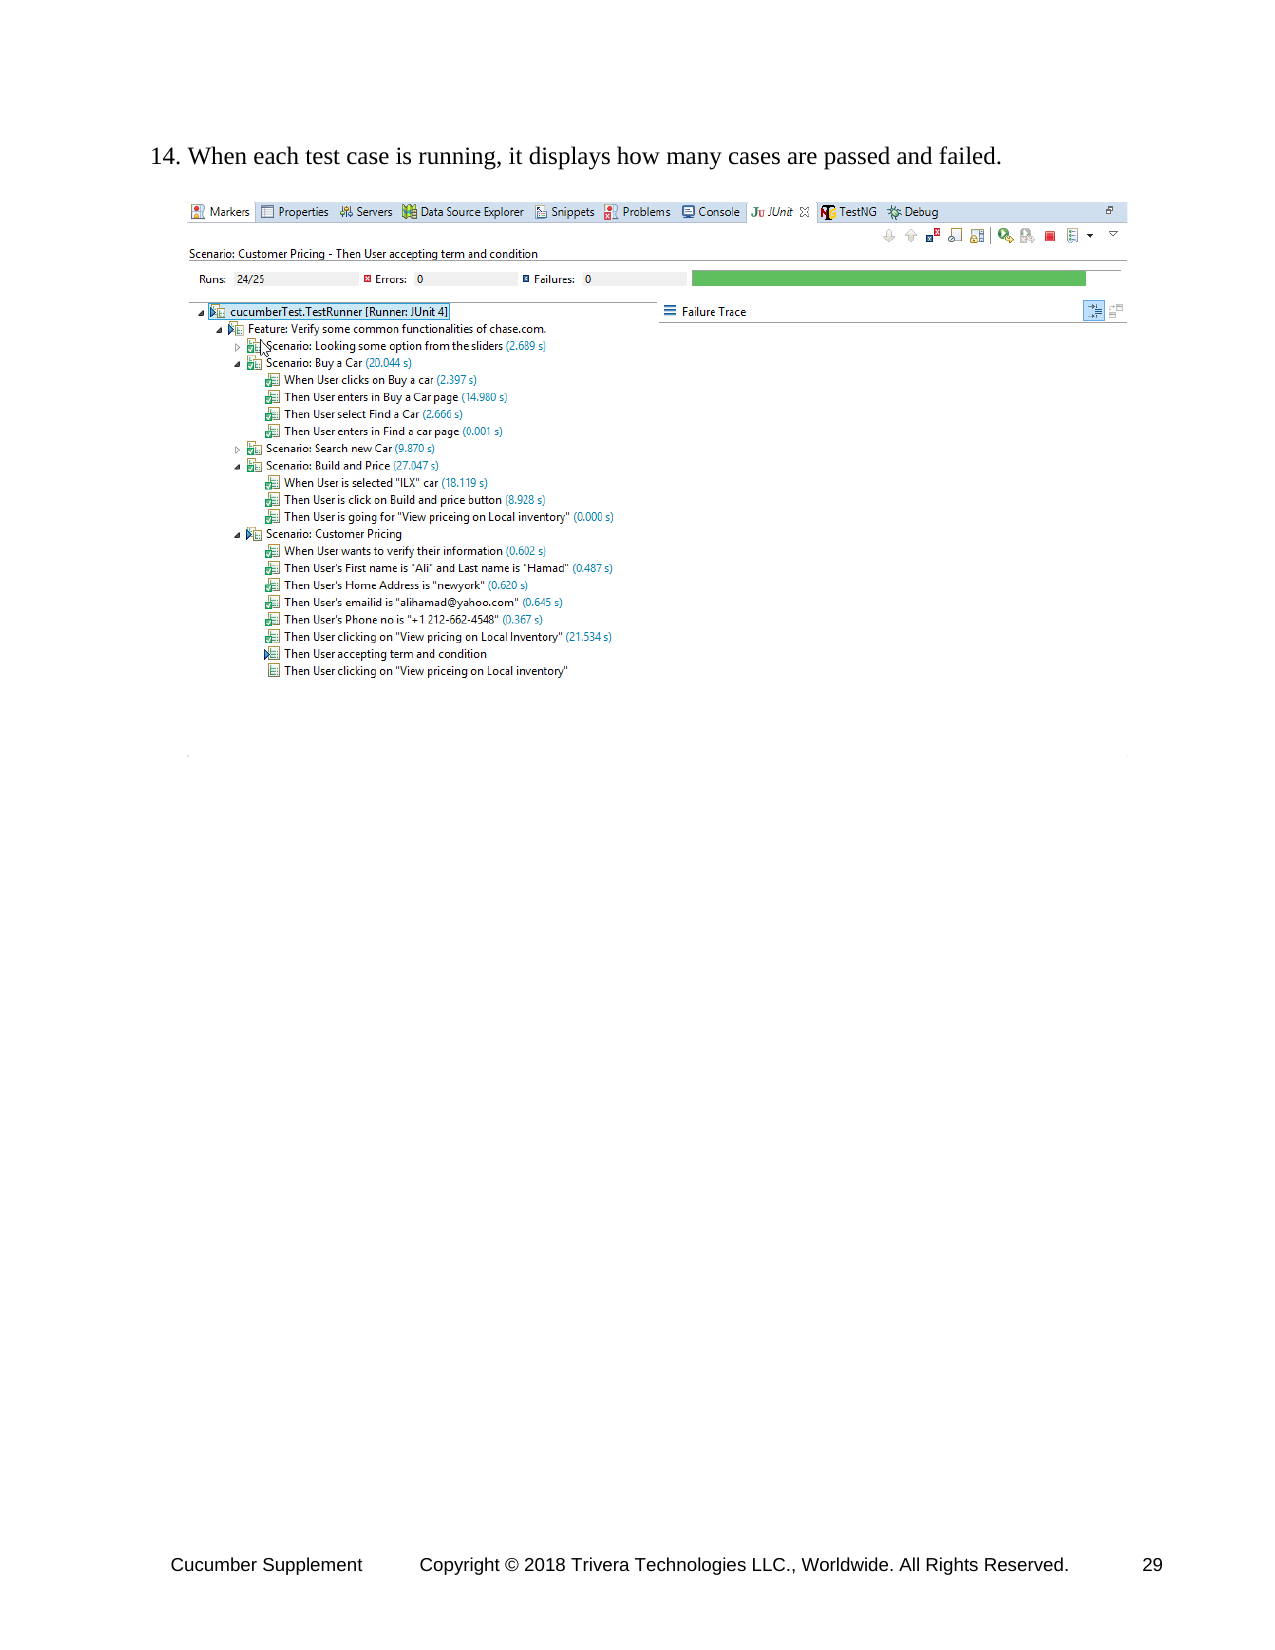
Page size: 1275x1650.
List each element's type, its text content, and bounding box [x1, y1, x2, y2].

list When each test case is running, it displays how many cases are passed and failed. [150, 141, 1163, 170]
picture [187, 202, 1128, 757]
